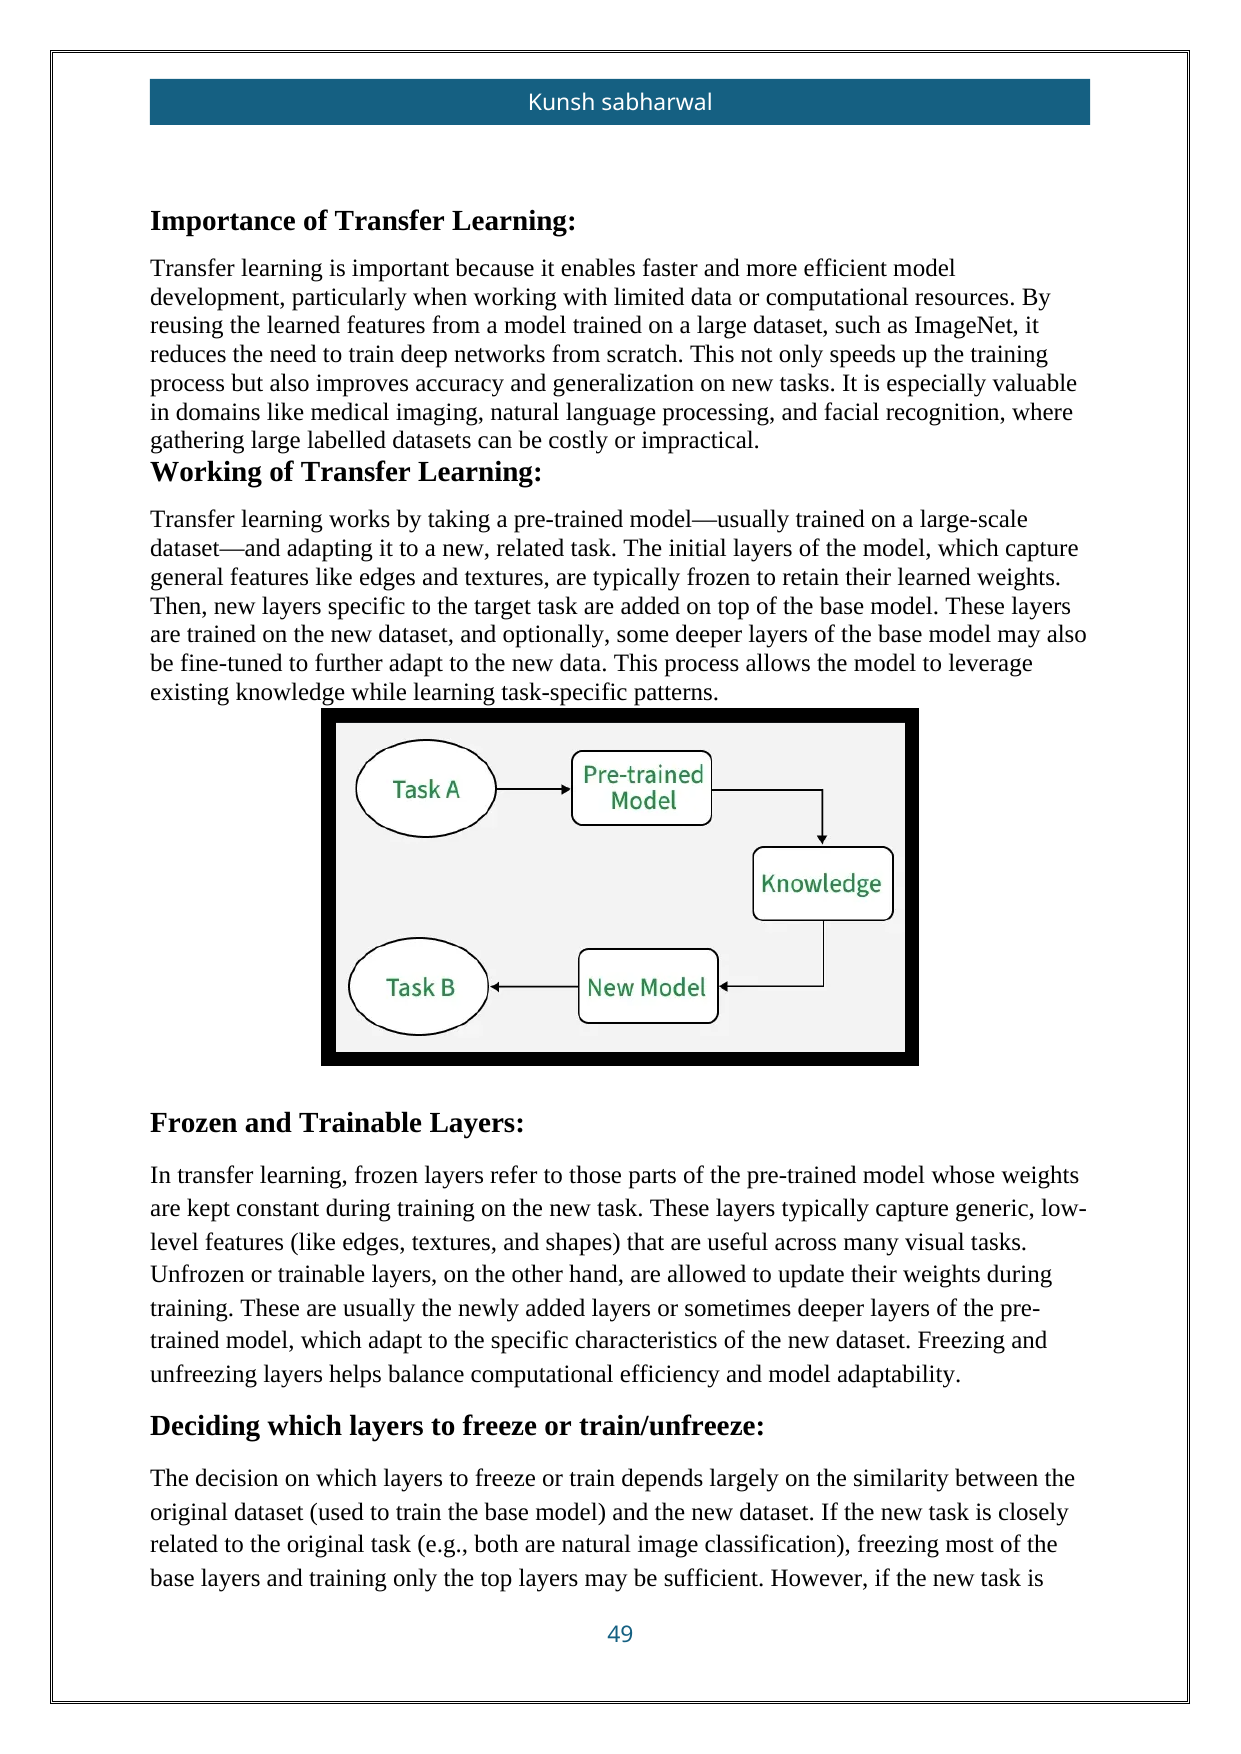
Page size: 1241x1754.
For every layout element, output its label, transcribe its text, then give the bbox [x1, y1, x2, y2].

picture [336, 722, 905, 1052]
text Deciding which layers to freeze or train/unfreeze: [150, 1408, 1090, 1442]
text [150, 1463, 1090, 1591]
text Frozen and Trainable Layers: [150, 1105, 1090, 1139]
text Working of Transfer Learning: [150, 454, 1090, 488]
text Transfer learning works by taking a pre-trained model—usually trained on a large-scale dataset—and adapting it to a new, related task. The initial layers of the model, which capture general features like edges and textures, are typically frozen to retain their learned weights. Then, new layers specific to the target task are added on top of the base model. These layers are trained on the new dataset, and optionally, some deeper layers of the base model may also be fine-tuned to further adapt to the new data. This process allows the model to leverage existing knowledge while learning task-specific patterns. [150, 504, 1090, 706]
text Transfer learning is important because it enables faster and more efficient model development, particularly when working with limited data or computational resources. By reusing the learned features from a model trained on a large dataset, such as ImageNet, it reduces the need to train deep networks from scratch. This not only speeds up the training process but also improves accuracy and generalization on new tasks. It is especially valuable in domains like medical imaging, natural language processing, and facial recognition, where gathering large labelled datasets can be costly or impractical. [150, 253, 1090, 454]
text In transfer learning, frozen layers refer to those parts of the pre-trained model whose weights are kept constant during training on the new task. These layers typically capture generic, low-level features (like edges, textures, and shapes) that are useful across many visual tasks. Unfrozen or trainable layers, on the other hand, are allowed to update their weights during training. These are usually the newly added layers or sometimes deeper layers of the pre-trained model, which adapt to the specific characteristics of the new dataset. Freezing and unfreezing layers helps balance computational efficiency and model adaptability. [150, 1161, 1090, 1387]
text Importance of Transfer Learning: [150, 203, 1090, 236]
